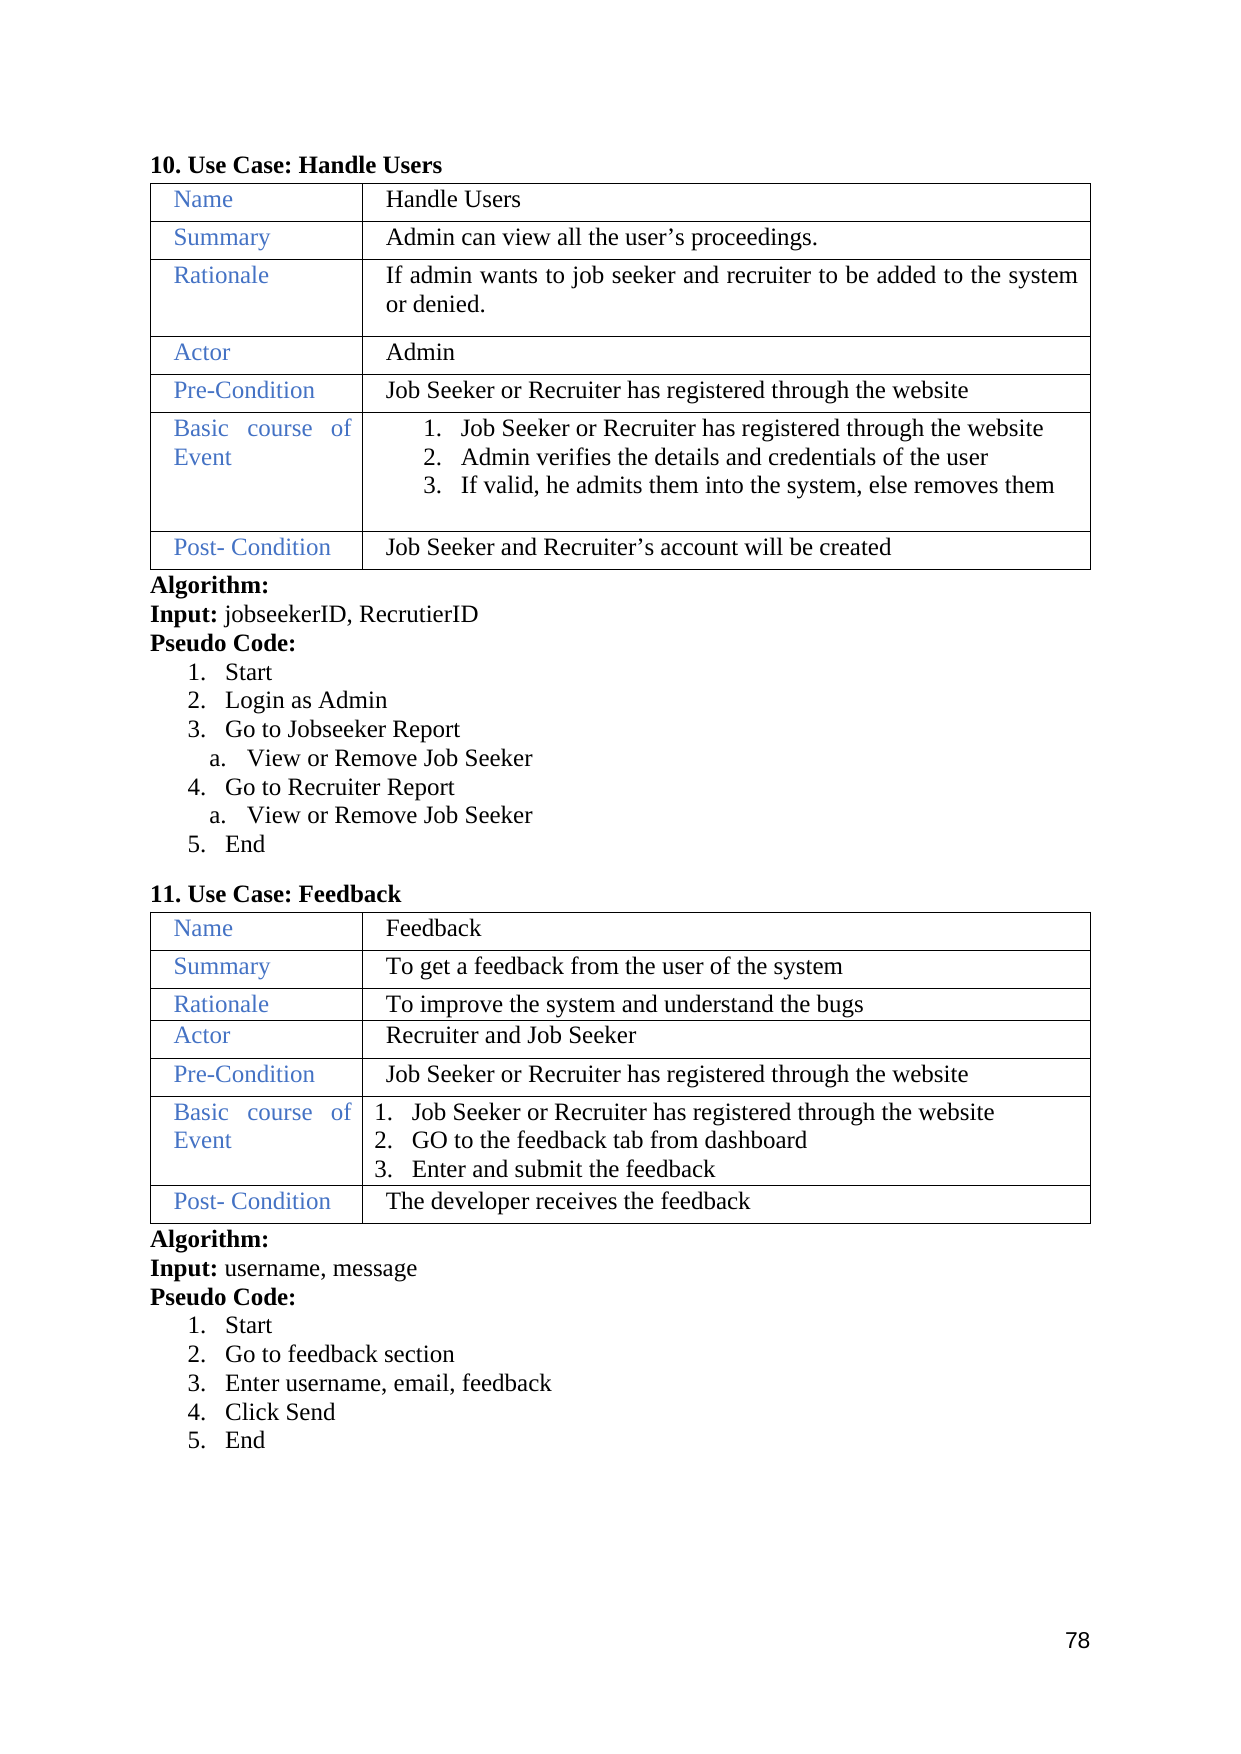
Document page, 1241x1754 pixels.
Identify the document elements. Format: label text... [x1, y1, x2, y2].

list Start [187, 657, 1090, 685]
table_cell Admin [363, 337, 1090, 374]
list Start [187, 1311, 1090, 1339]
text Pseudo Code: [150, 1282, 1090, 1311]
table_cell Basic course of Event [151, 1097, 362, 1185]
table_cell Actor [151, 337, 362, 374]
subtitle Use Case: Feedback [150, 879, 1090, 907]
table_cell If admin wants to job seeker and recruiter to be added to the system or denied. [363, 260, 1090, 336]
text Algorithm: [150, 570, 1090, 599]
table_cell The developer receives the feedback [363, 1186, 1090, 1223]
text Pseudo Code: [150, 628, 1090, 657]
list End [187, 1426, 1090, 1454]
list Click Send [187, 1397, 1090, 1426]
list View or Remove Job Seeker [209, 743, 1090, 772]
table_cell Post- Condition [151, 1186, 362, 1223]
list Go to feedback section [187, 1339, 1090, 1368]
table_cell Job Seeker or Recruiter has registered through the website [363, 375, 1090, 412]
table_cell Rationale [151, 260, 362, 336]
list View or Remove Job Seeker [209, 800, 1090, 829]
table_cell Pre-Condition [151, 375, 362, 412]
list Go to Jobseeker Report [187, 714, 1090, 743]
text Input: username, message [150, 1253, 1090, 1282]
table_header Name [151, 913, 362, 950]
list Enter username, email, feedback [187, 1368, 1090, 1397]
list Go to Recruiter Report [187, 772, 1090, 800]
text Input: jobseekerID, RecrutierID [150, 599, 1090, 628]
list End [187, 829, 1090, 858]
table_cell Recruiter and Job Seeker [363, 1021, 1090, 1058]
table_cell Job Seeker or Recruiter has registered through the website GO to the feedback tab from dashboard Enter and submit the feedback [363, 1097, 1090, 1185]
table_cell Basic course of Event [151, 413, 362, 531]
table_cell Actor [151, 1021, 362, 1058]
table_cell Summary [151, 951, 362, 988]
table_header Feedback [363, 913, 1090, 950]
table_cell Summary [151, 222, 362, 259]
table_cell Post- Condition [151, 532, 362, 569]
subtitle Use Case: Handle Users [150, 150, 1090, 179]
table_cell Job Seeker and Recruiter’s account will be created [363, 532, 1090, 569]
list Login as Admin [187, 685, 1090, 714]
table_cell Admin can view all the user’s proceedings. [363, 222, 1090, 259]
table_header Handle Users [363, 184, 1090, 221]
table_cell Job Seeker or Recruiter has registered through the website Admin verifies the details and credentials of the user If valid, he admits them into the system, else removes them [363, 413, 1090, 531]
table_cell To improve the system and understand the bugs [363, 989, 1090, 1019]
table_cell Pre-Condition [151, 1059, 362, 1096]
text Algorithm: [150, 1224, 1090, 1253]
table_header Name [151, 184, 362, 221]
table_cell Job Seeker or Recruiter has registered through the website [363, 1059, 1090, 1096]
table_cell To get a feedback from the user of the system [363, 951, 1090, 988]
table_cell Rationale [151, 989, 362, 1019]
